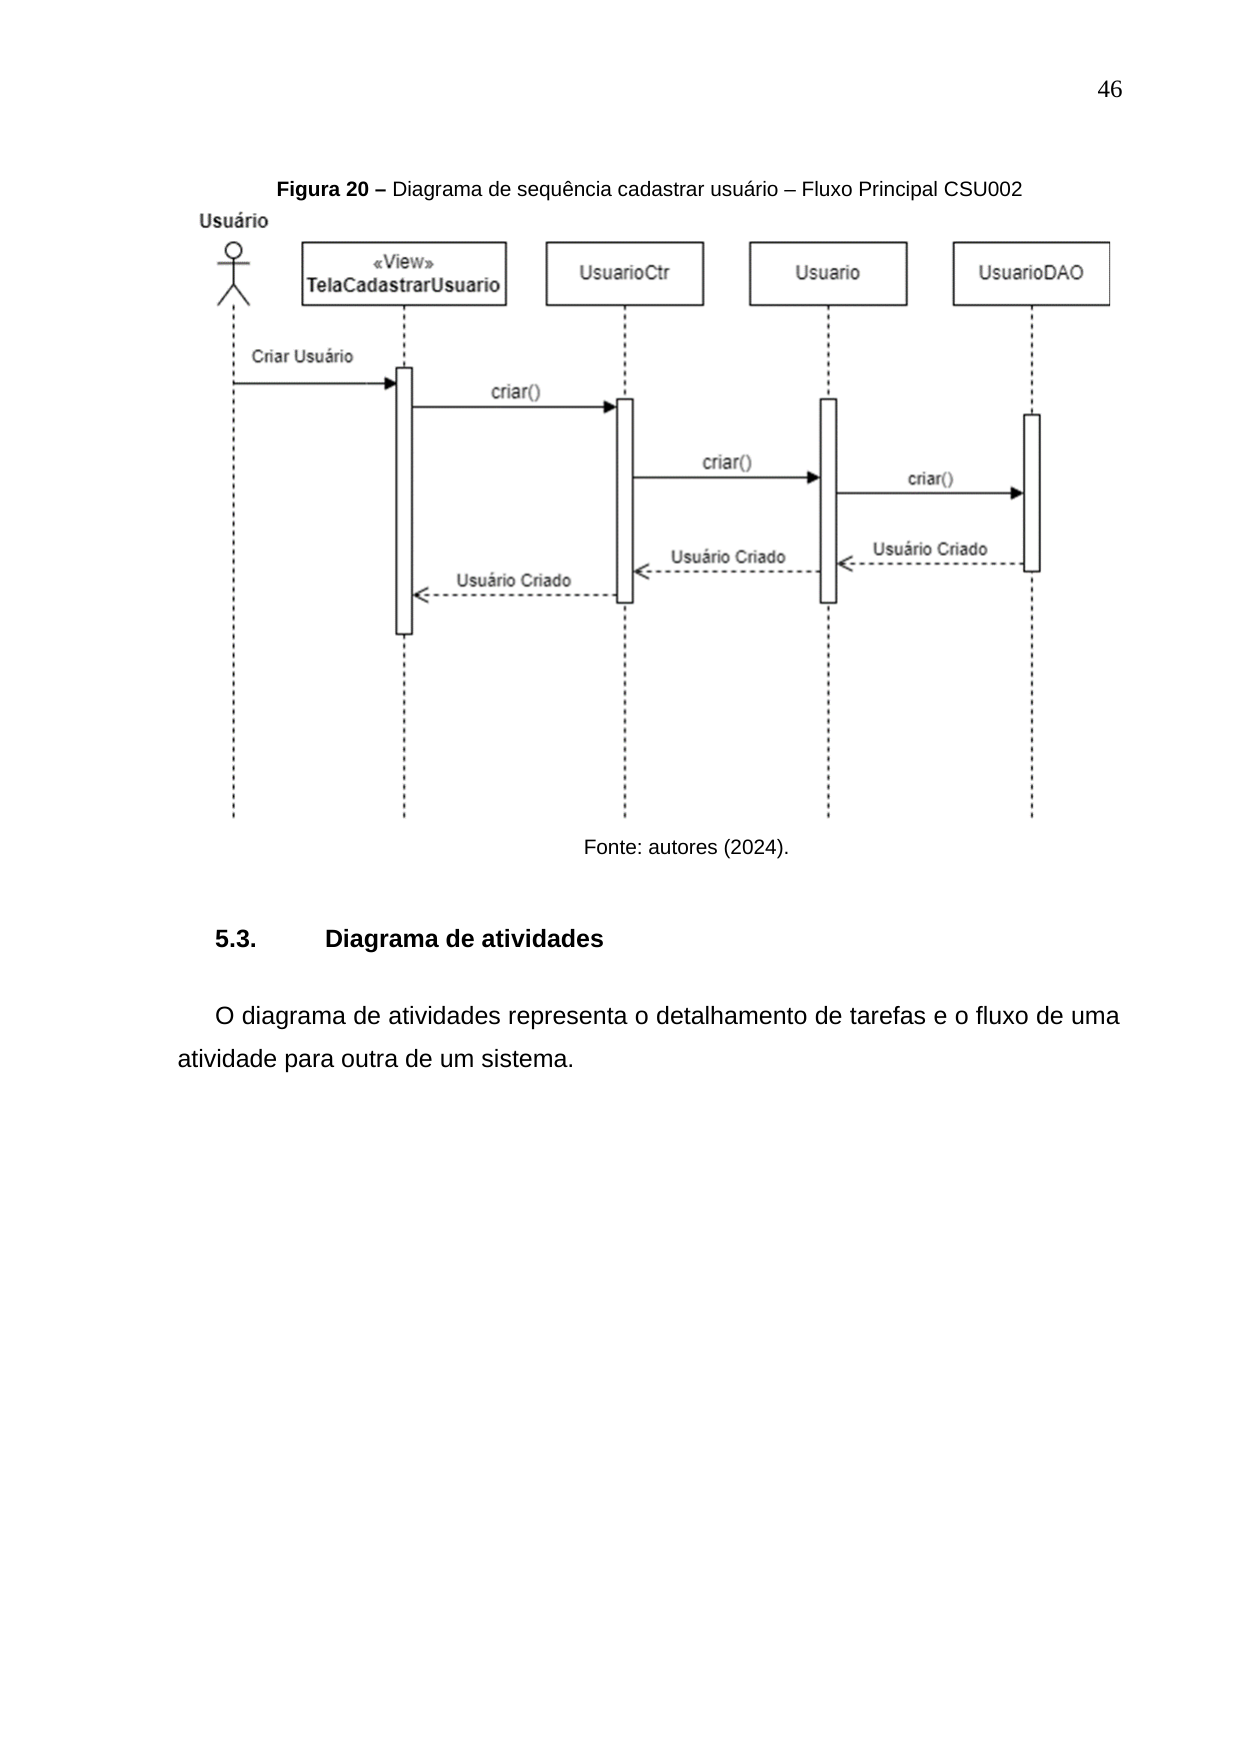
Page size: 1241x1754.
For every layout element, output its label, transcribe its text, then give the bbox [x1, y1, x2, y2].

text Figura 20 – Diagrama de sequência cadastrar usuário – Fluxo Principal CSU002 [177, 177, 1122, 201]
text Fonte: autores (2024). [177, 835, 1122, 859]
text O diagrama de atividades representa o detalhamento de tarefas e o fluxo de uma atividade para outra de um sistema. [177, 1001, 1122, 1072]
picture [189, 201, 1111, 823]
subtitle Diagrama de atividades [215, 924, 1122, 953]
